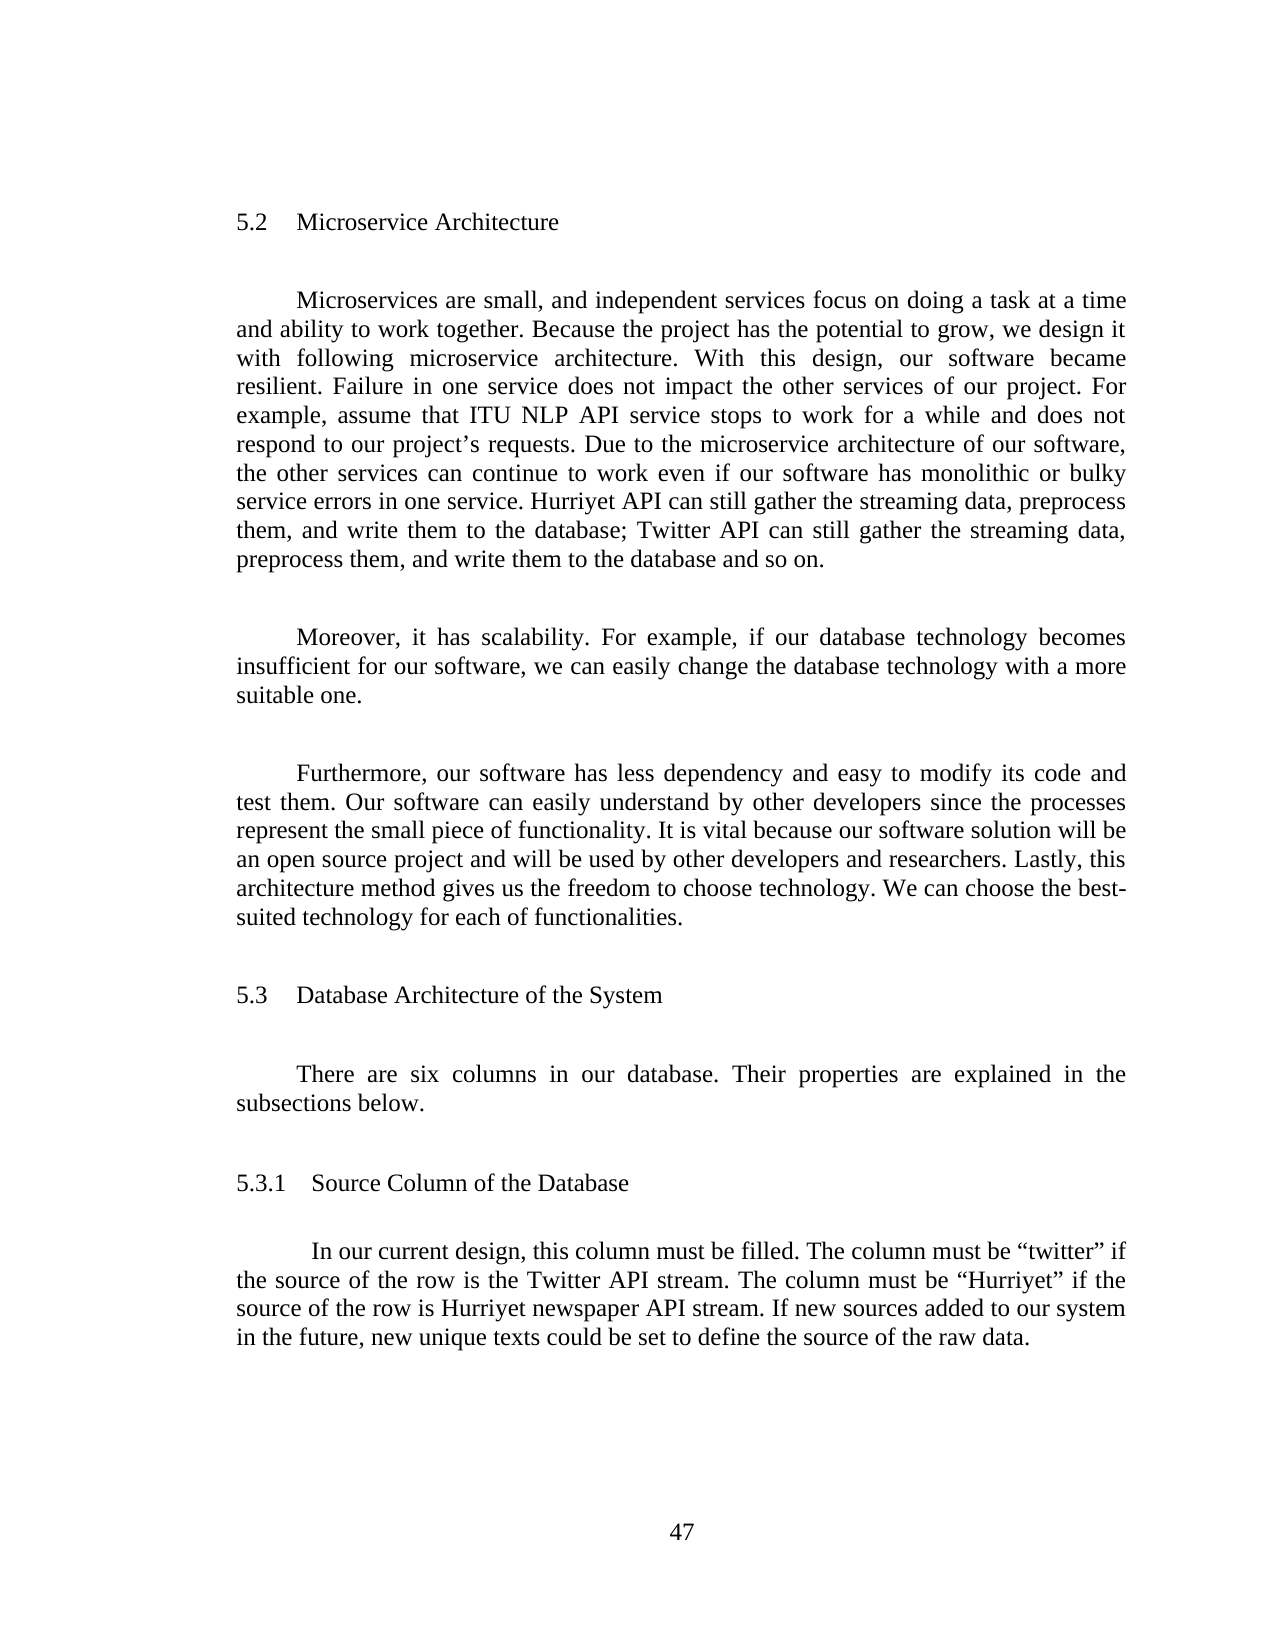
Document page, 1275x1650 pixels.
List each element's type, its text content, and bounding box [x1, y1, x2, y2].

subtitle Database Architecture of the System [236, 981, 1127, 1009]
subtitle Source Column of the Database [236, 1168, 1127, 1197]
text Moreover, it has scalability. For example, if our database technology becomes insufficient for our software, we can easily change the database technology with a more suitable one. [236, 622, 1127, 708]
text There are six columns in our database. Their properties are explained in the subsections below. [236, 1059, 1127, 1116]
list Microservice Architecture [236, 207, 1127, 236]
text Microservices are small, and independent services focus on doing a task at a time and ability to work together. Because the project has the potential to grow, we design it with following microservice architecture. With this design, our software became resilient. Failure in one service does not impact the other services of our project. For example, assume that ITU NLP API service stops to work for a while and does not respond to our project’s requests. Due to the microservice architecture of our software, the other services can continue to work even if our software has monolithic or bulky service errors in one service. Hurriyet API can still gather the streaming data, preprocess them, and write them to the database; Twitter API can still gather the streaming data, preprocess them, and write them to the database and so on. [236, 285, 1127, 573]
text Furthermore, our software has less dependency and easy to modify its code and test them. Our software can easily understand by other developers since the processes represent the small piece of functionality. It is vital because our software solution will be an open source project and will be used by other developers and researchers. Lastly, this architecture method gives us the freedom to choose technology. We can choose the best-suited technology for each of functionalities. [236, 758, 1127, 931]
text In our current design, this column must be filled. The column must be “twitter” if the source of the row is the Twitter API stream. The column must be “Hurriyet” if the source of the row is Hurriyet newspaper API stream. If new sources added to our system in the future, new unique texts could be set to define the source of the raw data. [236, 1236, 1127, 1351]
